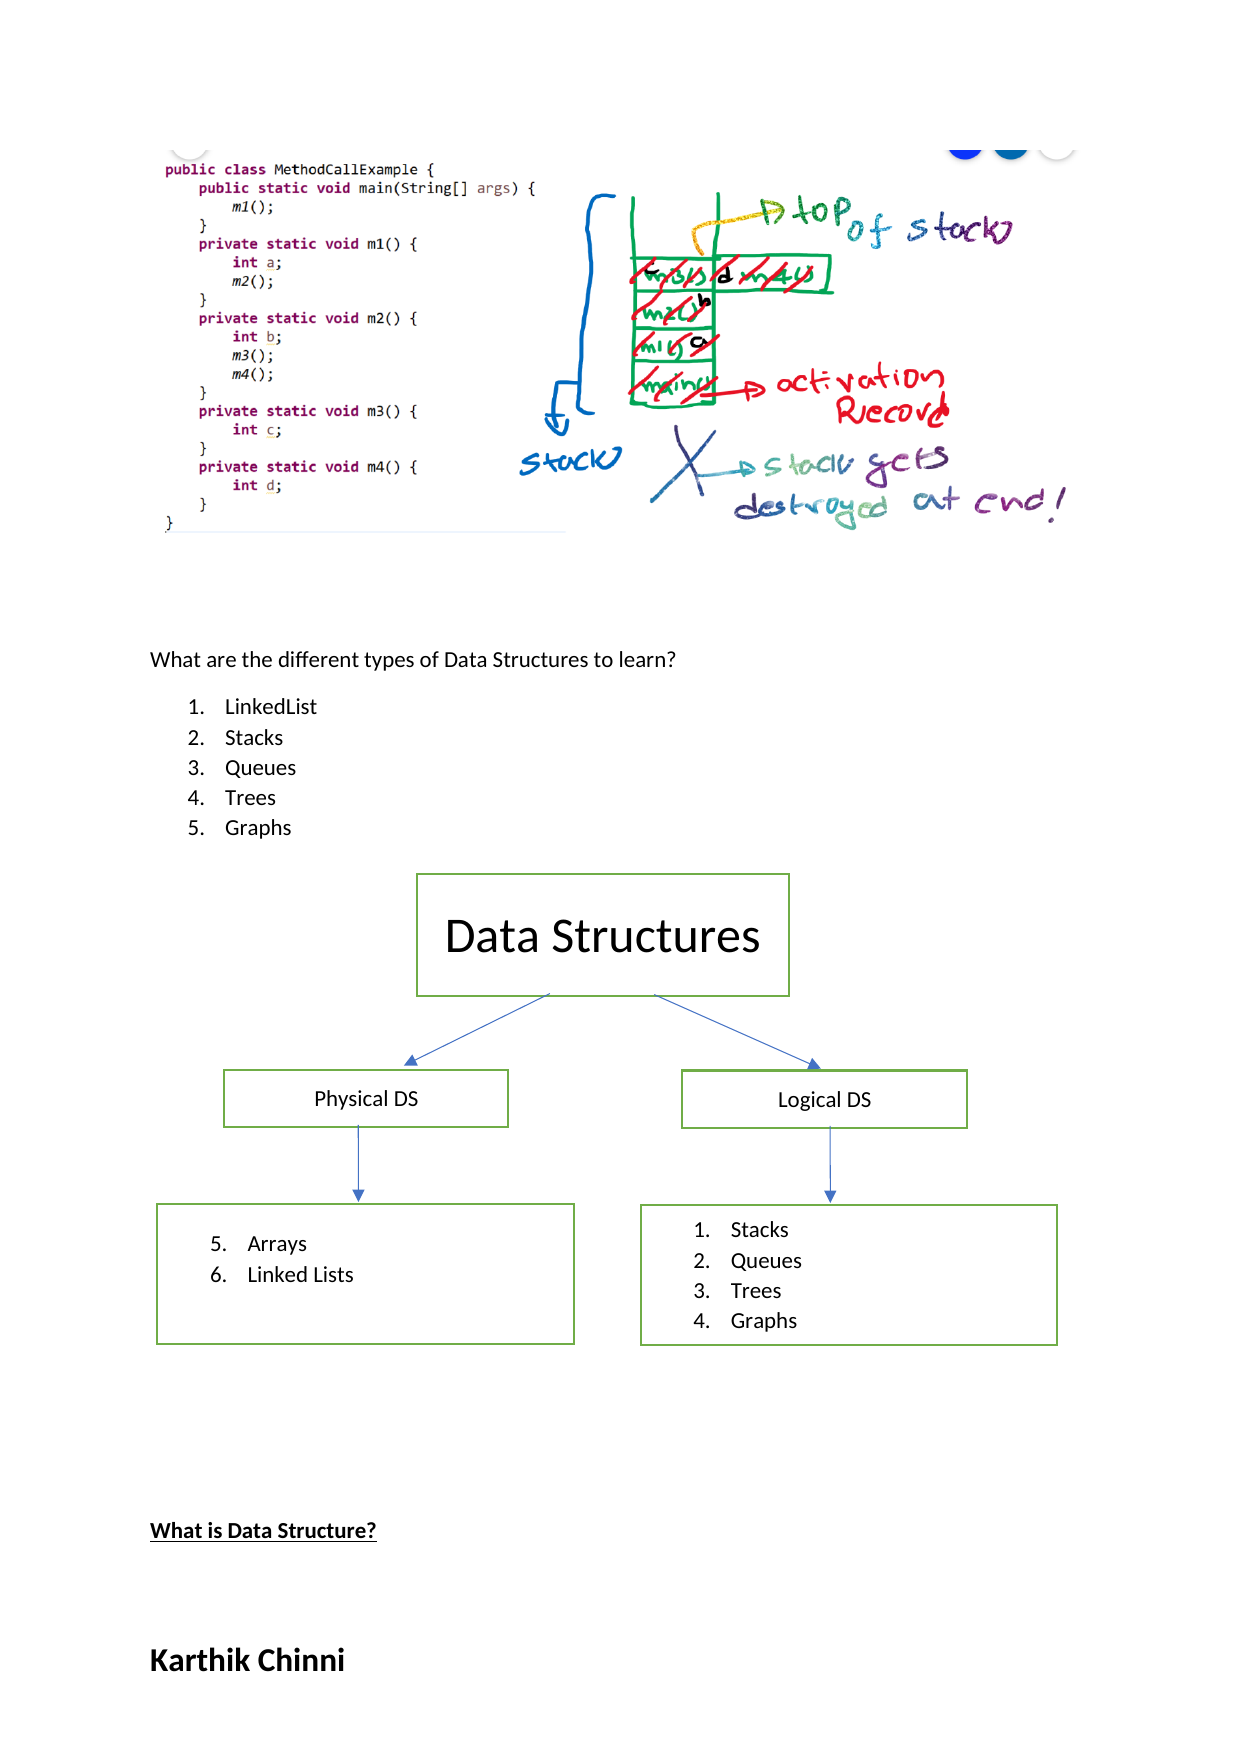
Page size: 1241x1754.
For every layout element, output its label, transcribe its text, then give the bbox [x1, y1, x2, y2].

text What are the different types of Data Structures to learn? [150, 646, 1090, 673]
list Queues [187, 753, 1090, 781]
list Graphs [187, 813, 1090, 841]
list LinkedList [187, 692, 1090, 720]
text What is Data Structure? [150, 1516, 1090, 1544]
picture [150, 150, 1091, 533]
list Trees [187, 783, 1090, 811]
list Stacks [187, 723, 1090, 751]
